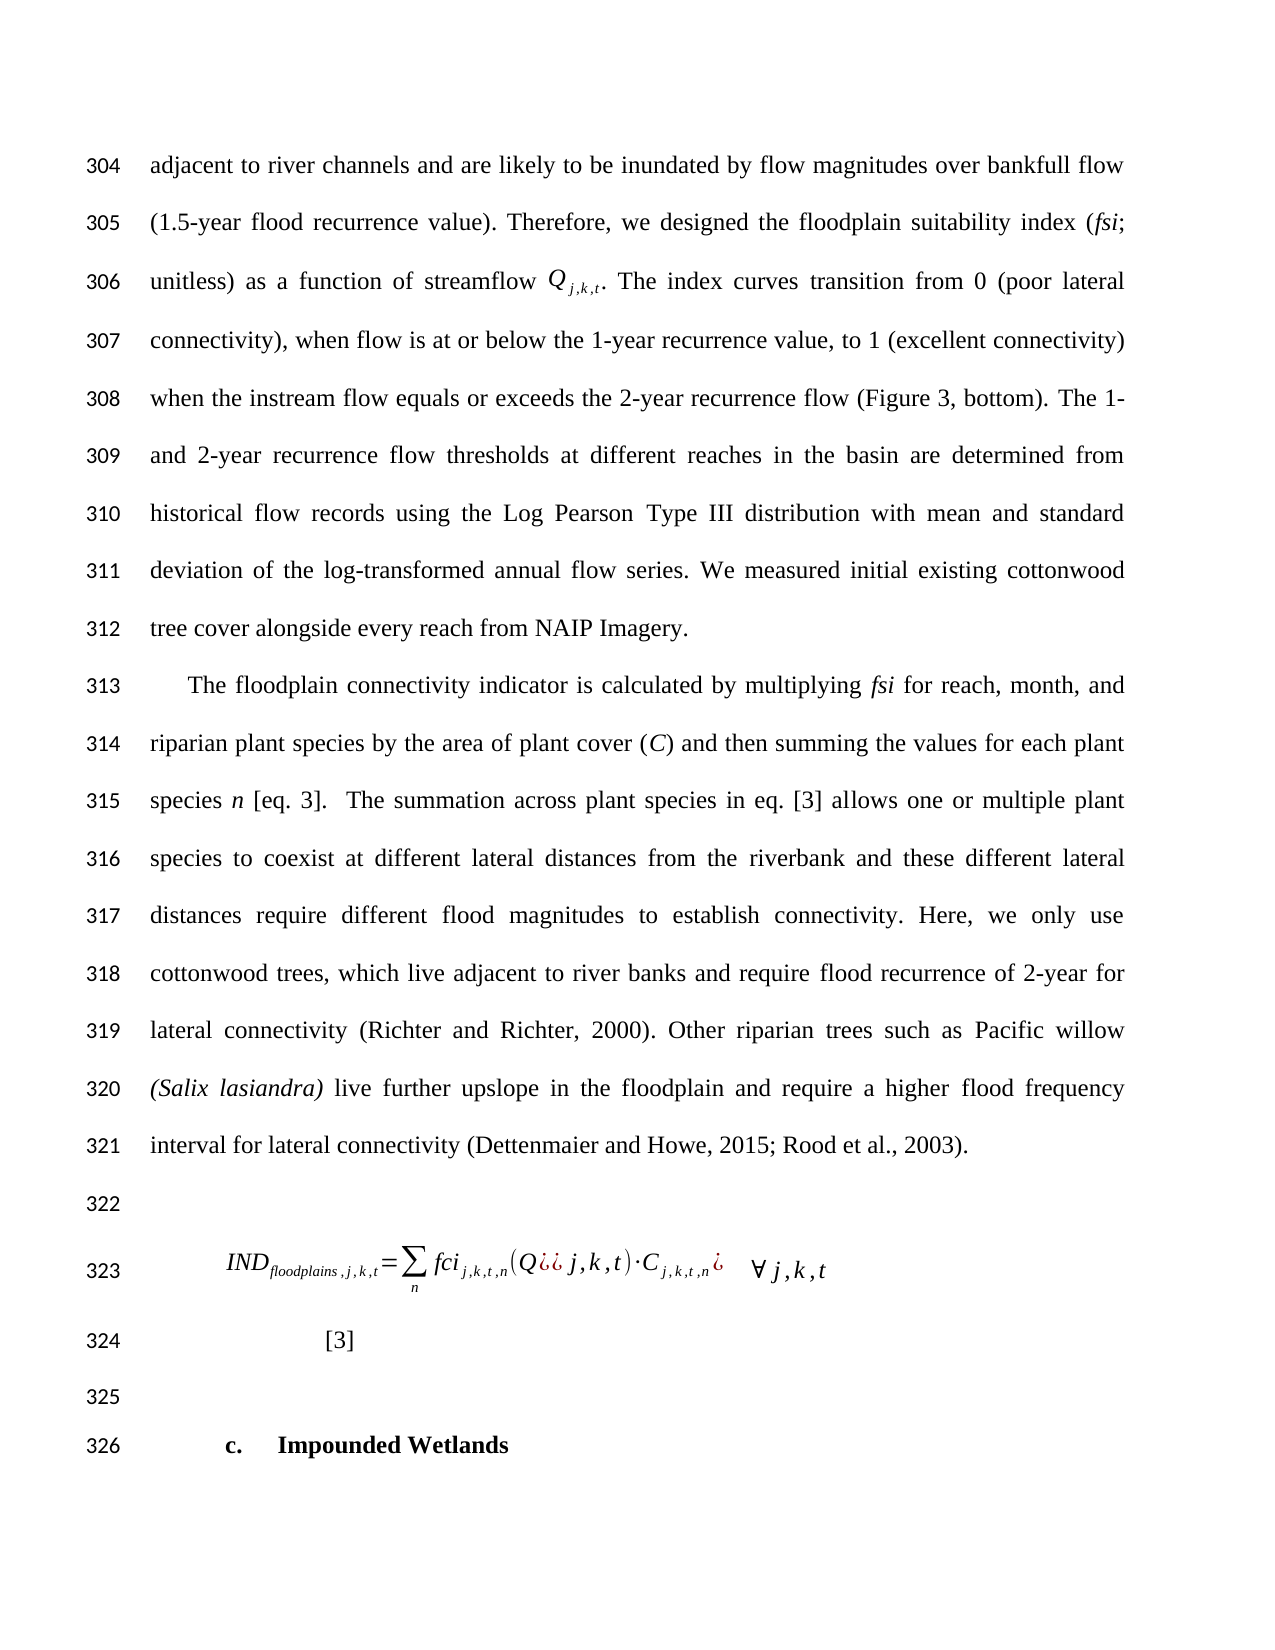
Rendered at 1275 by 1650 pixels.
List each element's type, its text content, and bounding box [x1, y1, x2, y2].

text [150, 150, 1125, 641]
list [3] [225, 1245, 1125, 1353]
text The floodplain connectivity indicator is calculated by multiplying fsi for reach, month, and riparian plant species by the area of plant cover (C) and then summing the values for each plant species n [eq. 3]. The summation across plant species in eq. [3] allows one or multiple plant species to coexist at different lateral distances from the riverbank and these different lateral distances require different flood magnitudes to establish connectivity. Here, we only use cottonwood trees, which live adjacent to river banks and require flood recurrence of 2-year for lateral connectivity (Richter and Richter, 2000). Other riparian trees such as Pacific willow (Salix lasiandra) live further upslope in the floodplain and require a higher flood frequency interval for lateral connectivity (Dettenmaier and Howe, 2015; Rood et al., 2003). [150, 670, 1125, 1159]
list Impounded Wetlands [225, 1430, 1125, 1459]
